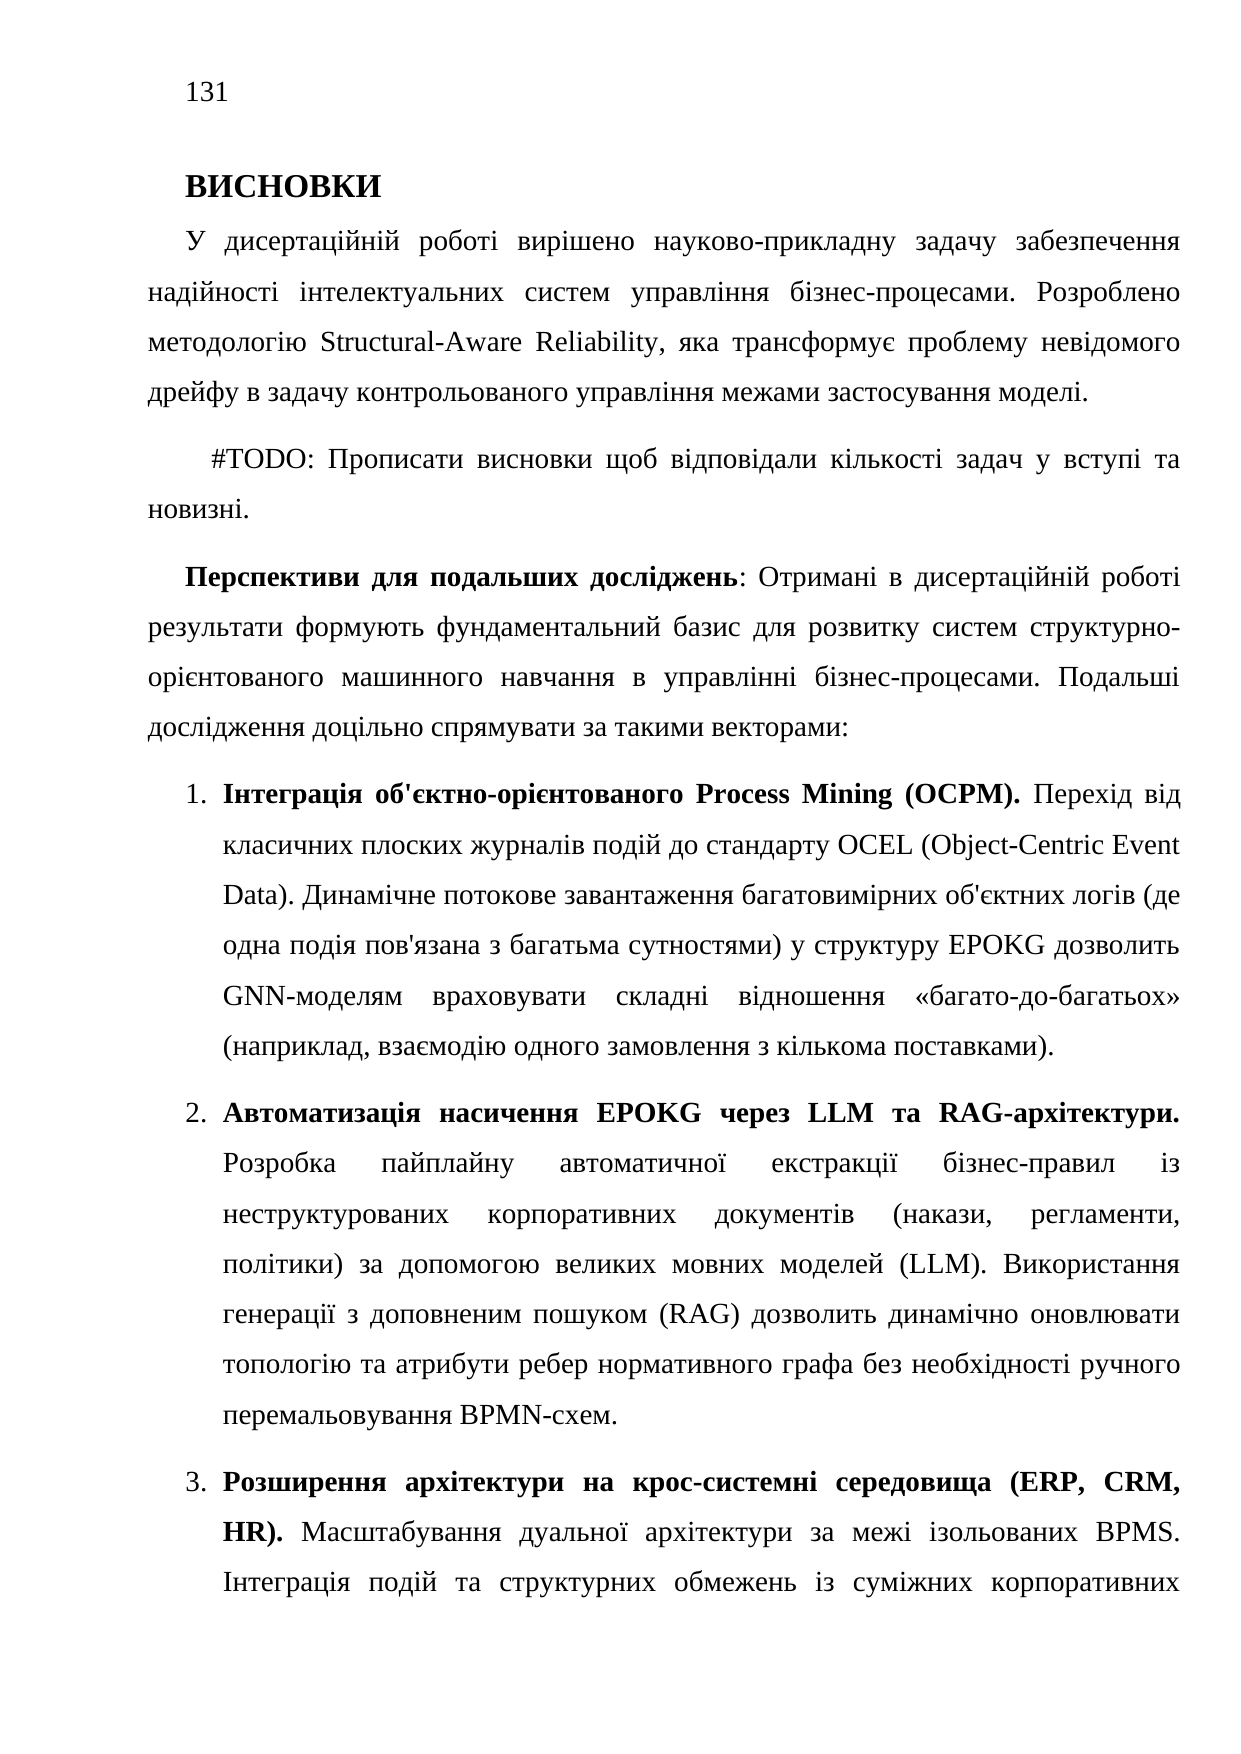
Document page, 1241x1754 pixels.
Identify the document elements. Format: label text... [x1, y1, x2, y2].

subtitle ВИСНОВКИ [148, 166, 1181, 204]
list Автоматизація насичення EPOKG через LLM та RAG-архітектури. Розробка пайплайну автоматичної екстракції бізнес-правил із неструктурованих корпоративних документів (накази, регламенти, політики) за допомогою великих мовних моделей (LLM). Використання генерації з доповненим пошуком (RAG) дозволить динамічно оновлювати топологію та атрибути ребер нормативного графа без необхідності ручного перемальовування BPMN-схем. [185, 1095, 1181, 1431]
text Перспективи для подальших досліджень: Отримані в дисертаційній роботі результати формують фундаментальний базис для розвитку систем структурно-орієнтованого машинного навчання в управлінні бізнес-процесами. Подальші дослідження доцільно спрямувати за такими векторами: [148, 559, 1181, 743]
text #TODO: Прописати висновки щоб відповідали кількості задач у вступі та новизні. [148, 441, 1181, 525]
list Інтеграція об'єктно-орієнтованого Process Mining (OCPM). Перехід від класичних плоских журналів подій до стандарту OCEL (Object-Centric Event Data). Динамічне потокове завантаження багатовимірних об'єктних логів (де одна подія пов'язана з багатьма сутностями) у структуру EPOKG дозволить GNN-моделям враховувати складні відношення «багато-до-багатьох» (наприклад, взаємодію одного замовлення з кількома поставками). [185, 777, 1181, 1062]
text У дисертаційній роботі вирішено науково-прикладну задачу забезпечення надійності інтелектуальних систем управління бізнес-процесами. Розроблено методологію Structural-Aware Reliability, яка трансформує проблему невідомого дрейфу в задачу контрольованого управління межами застосування моделі. [148, 223, 1181, 408]
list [185, 1464, 1181, 1598]
